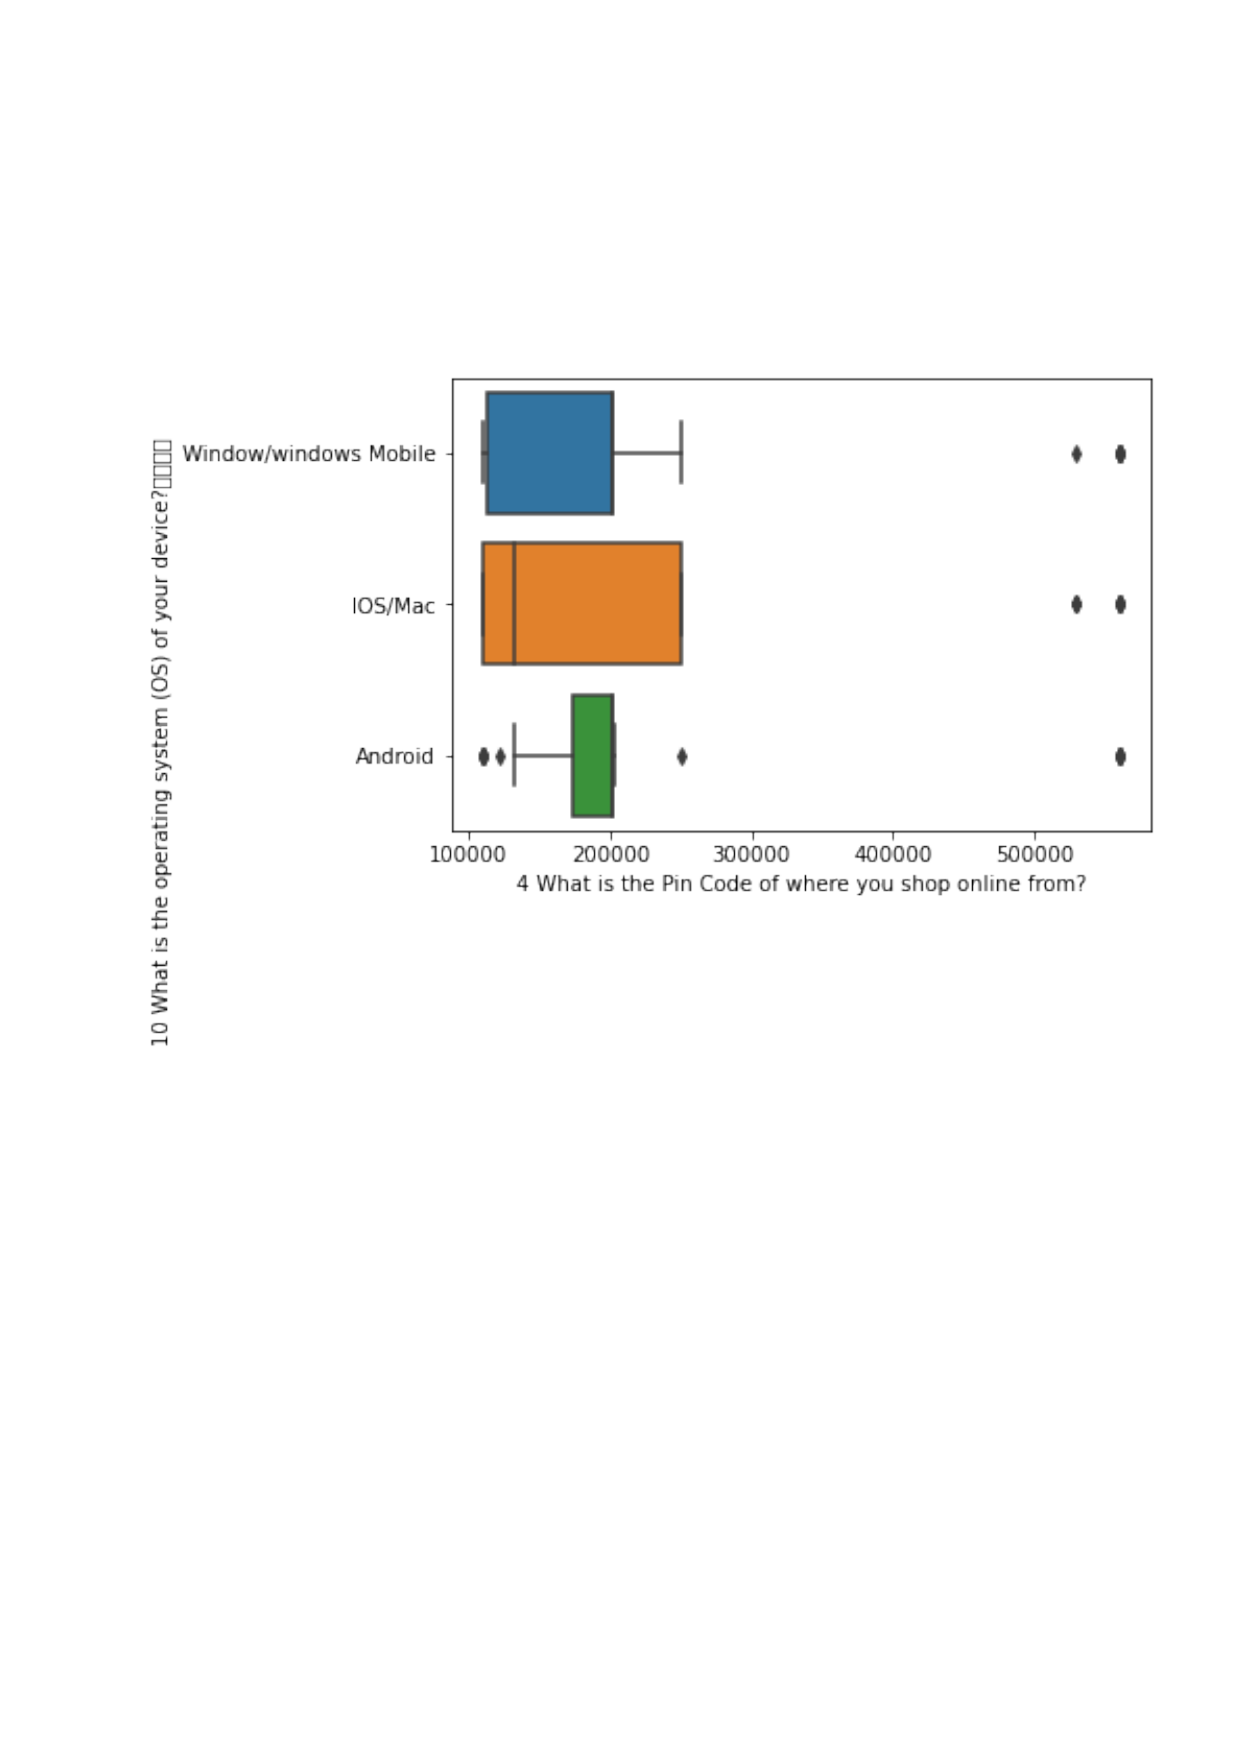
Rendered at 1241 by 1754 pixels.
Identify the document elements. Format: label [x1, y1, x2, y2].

picture [139, 150, 1163, 1061]
